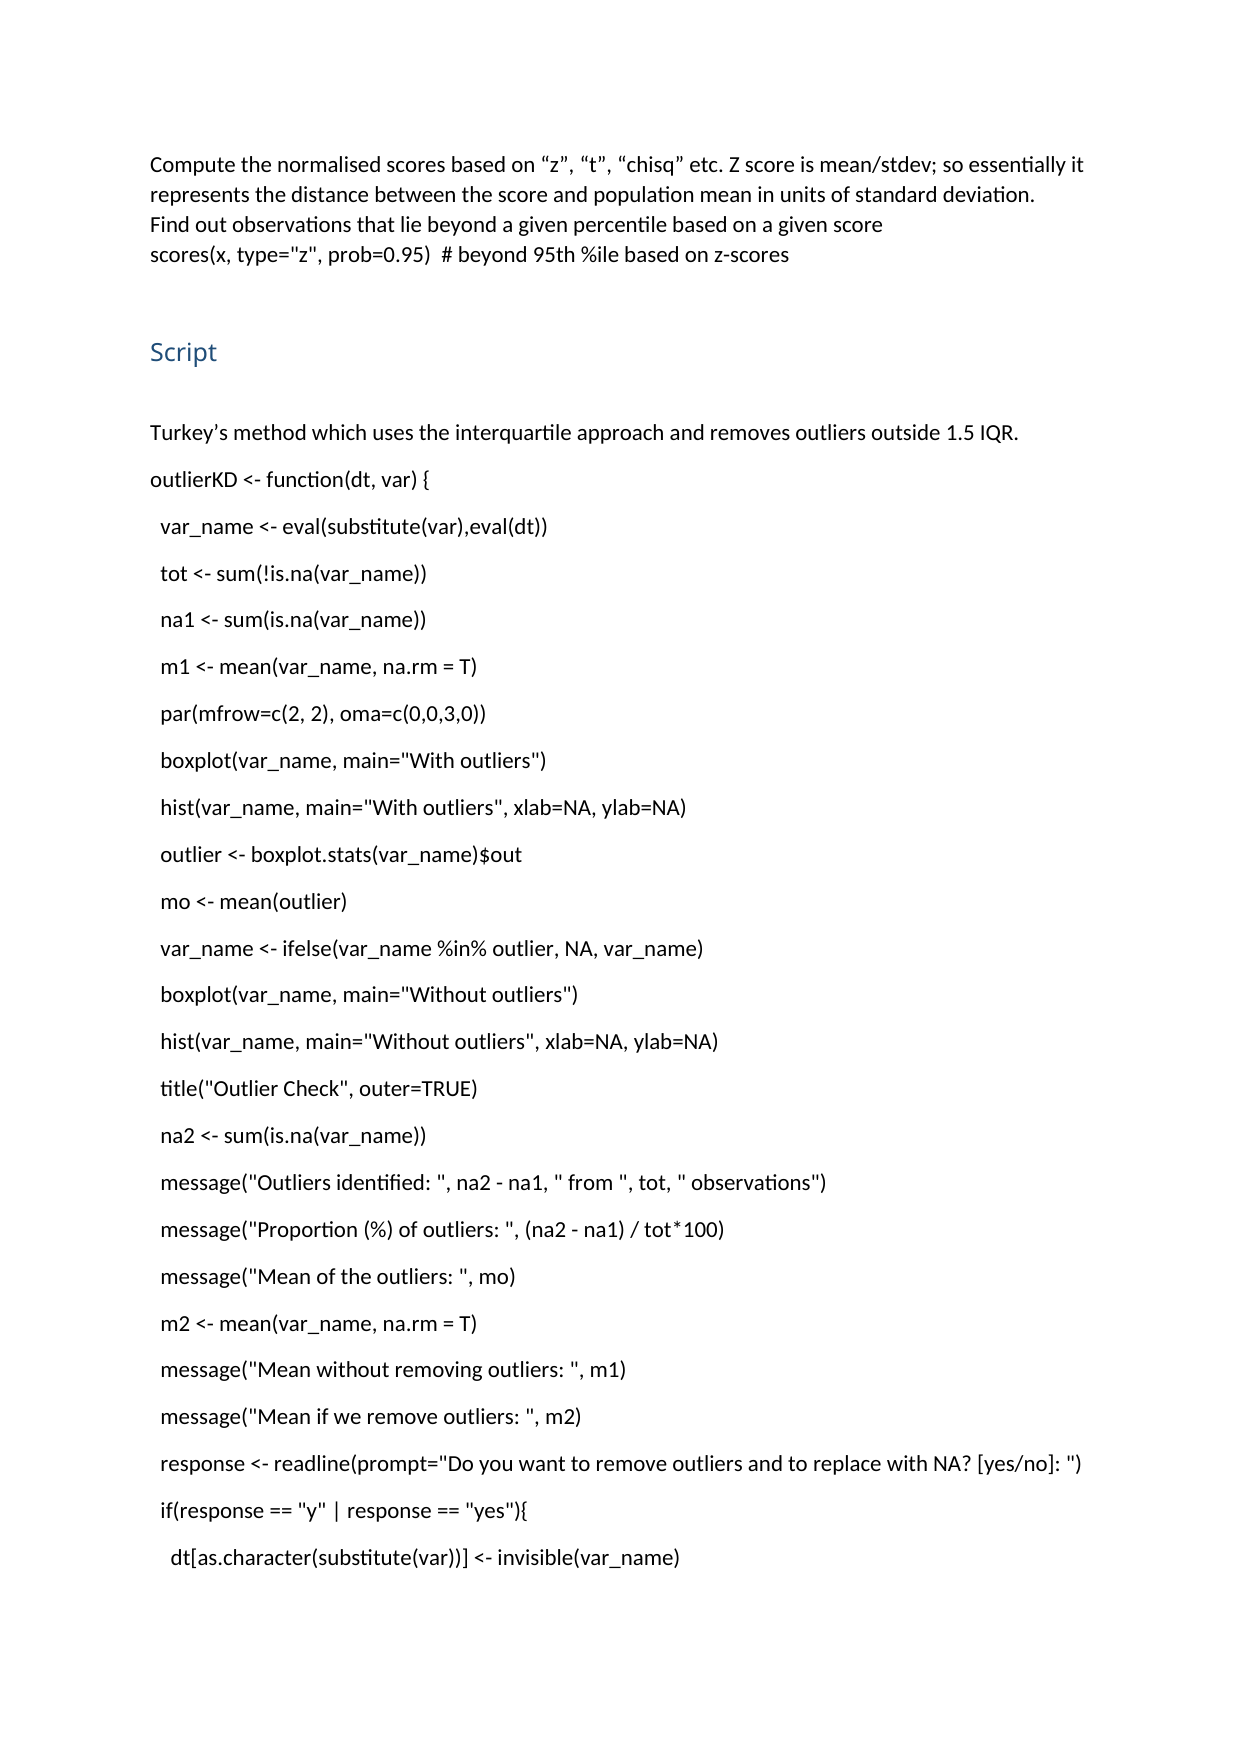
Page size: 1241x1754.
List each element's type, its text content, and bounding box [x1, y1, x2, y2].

text if(response == "y" | response == "yes"){ [150, 1496, 1090, 1524]
text message("Mean without removing outliers: ", m1) [150, 1356, 1090, 1383]
text par(mfrow=c(2, 2), oma=c(0,0,3,0)) [150, 699, 1090, 727]
subtitle Script [150, 334, 1090, 368]
text var_name <- ifelse(var_name %in% outlier, NA, var_name) [150, 934, 1090, 962]
text hist(var_name, main="With outliers", xlab=NA, ylab=NA) [150, 793, 1090, 821]
text message("Mean if we remove outliers: ", m2) [150, 1402, 1090, 1430]
text na1 <- sum(is.na(var_name)) [150, 606, 1090, 633]
text dt[as.character(substitute(var))] <- invisible(var_name) [150, 1543, 1090, 1571]
text tot <- sum(!is.na(var_name)) [150, 559, 1090, 587]
text boxplot(var_name, main="Without outliers") [150, 981, 1090, 1008]
text Turkey’s method which uses the interquartile approach and removes outliers outside 1.5 IQR. [150, 418, 1090, 446]
text mo <- mean(outlier) [150, 887, 1090, 915]
text message("Mean of the outliers: ", mo) [150, 1262, 1090, 1290]
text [150, 150, 1090, 269]
text hist(var_name, main="Without outliers", xlab=NA, ylab=NA) [150, 1027, 1090, 1055]
text na2 <- sum(is.na(var_name)) [150, 1121, 1090, 1149]
text message("Outliers identified: ", na2 - na1, " from ", tot, " observations") [150, 1168, 1090, 1196]
text m2 <- mean(var_name, na.rm = T) [150, 1309, 1090, 1337]
text title("Outlier Check", outer=TRUE) [150, 1074, 1090, 1102]
text message("Proportion (%) of outliers: ", (na2 - na1) / tot*100) [150, 1215, 1090, 1243]
text boxplot(var_name, main="With outliers") [150, 746, 1090, 774]
text outlier <- boxplot.stats(var_name)$out [150, 840, 1090, 868]
text outlierKD <- function(dt, var) { [150, 465, 1090, 493]
text m1 <- mean(var_name, na.rm = T) [150, 652, 1090, 680]
text var_name <- eval(substitute(var),eval(dt)) [150, 512, 1090, 540]
text response <- readline(prompt="Do you want to remove outliers and to replace with NA? [yes/no]: ") [150, 1449, 1090, 1477]
